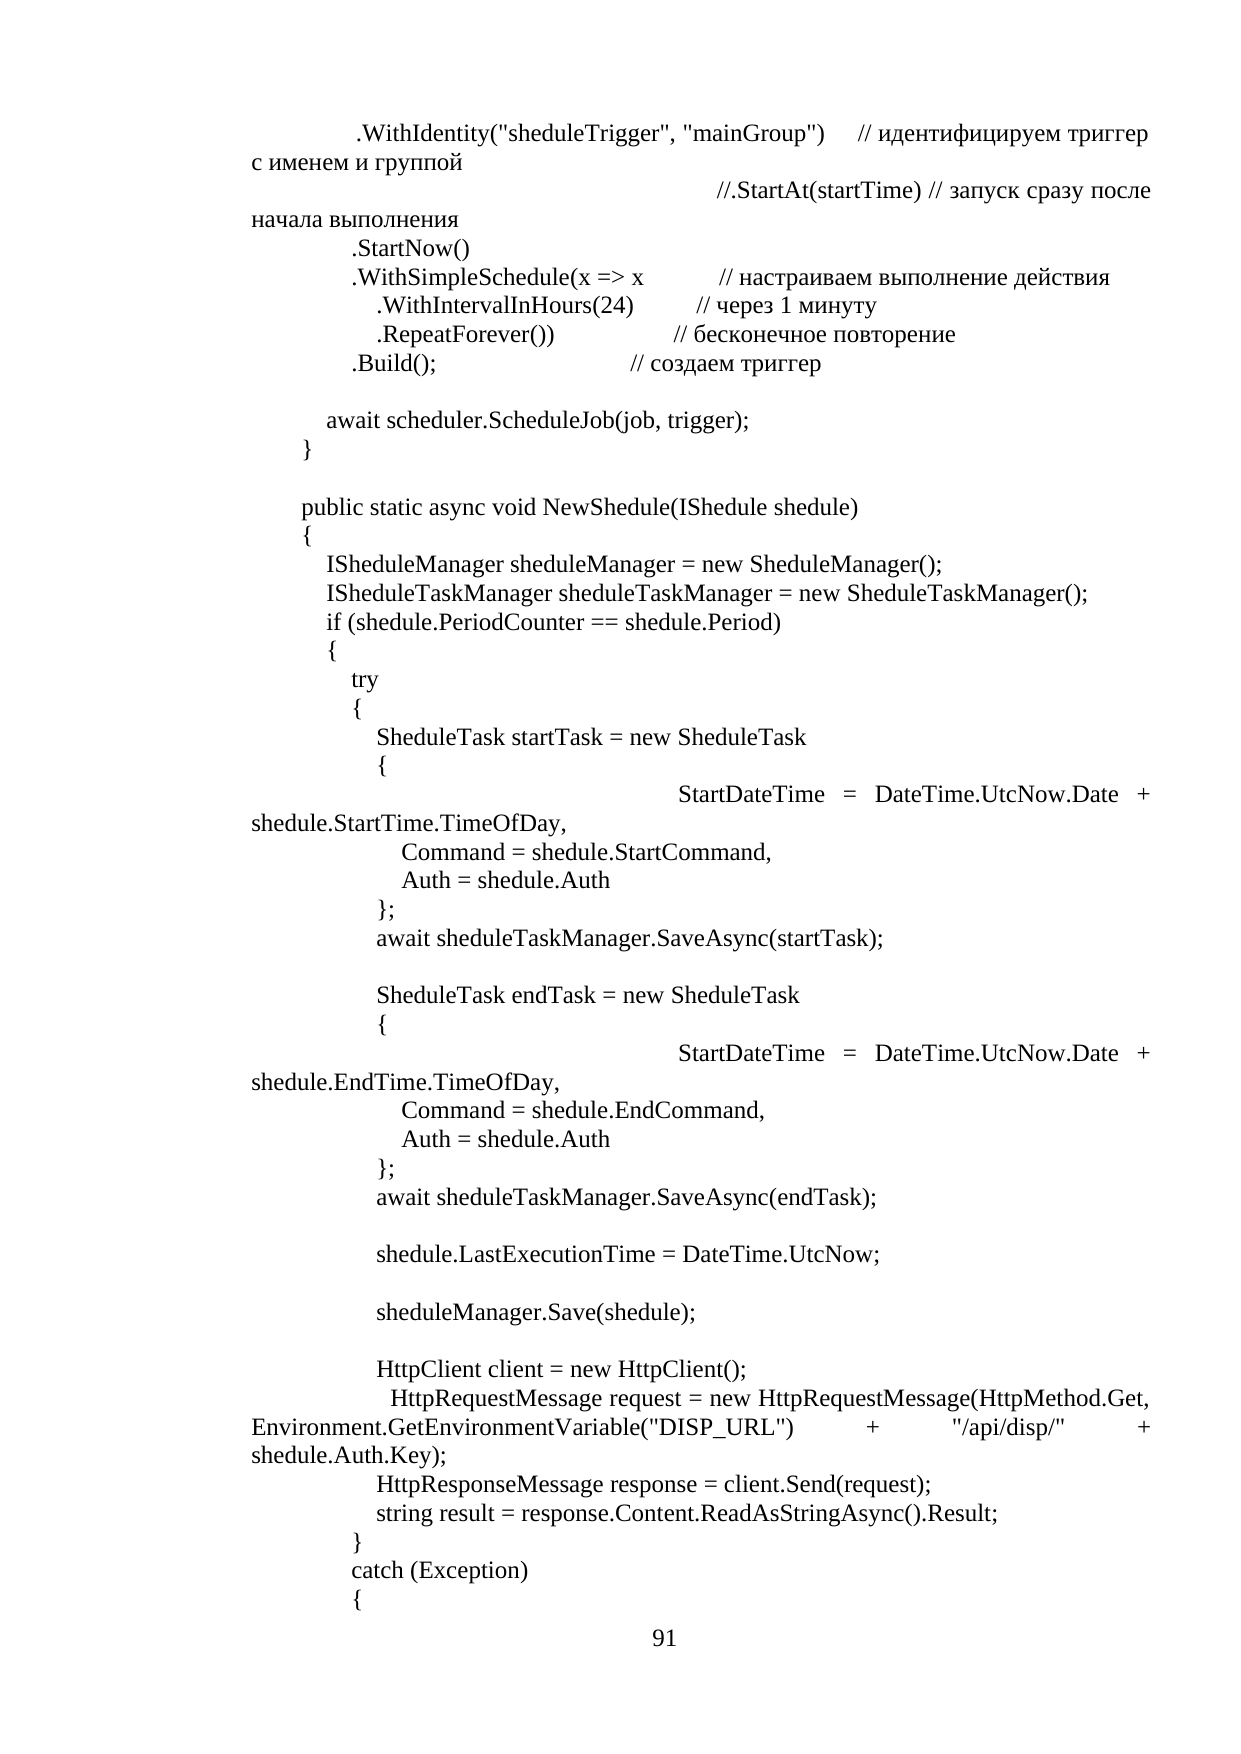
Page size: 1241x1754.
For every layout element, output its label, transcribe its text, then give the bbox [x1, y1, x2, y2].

text } [251, 1527, 1152, 1556]
text if (shedule.PeriodCounter == shedule.Period) [251, 607, 1152, 636]
text Command = shedule.StartCommand, [251, 837, 1152, 866]
text }; [251, 1153, 1152, 1182]
text await sheduleTaskManager.SaveAsync(endTask); [251, 1182, 1152, 1211]
text SheduleTask startTask = new SheduleTask [251, 722, 1152, 751]
text { [251, 751, 1152, 779]
text .WithIntervalInHours(24) // через 1 минуту [251, 291, 1152, 319]
text { [251, 693, 1152, 722]
text .Build(); // создаем триггер [251, 348, 1152, 377]
text ISheduleTaskManager sheduleTaskManager = new SheduleTaskManager(); [251, 578, 1152, 607]
text SheduleTask endTask = new SheduleTask [251, 981, 1152, 1009]
text ISheduleManager sheduleManager = new SheduleManager(); [251, 549, 1152, 578]
text .WithSimpleSchedule(x => x // настраиваем выполнение действия [251, 262, 1152, 291]
text public static async void NewShedule(IShedule shedule) [251, 492, 1152, 521]
text } [251, 434, 1152, 463]
text StartDateTime = DateTime.UtcNow.Date + shedule.EndTime.TimeOfDay, [251, 1038, 1152, 1096]
text { [251, 1584, 1152, 1613]
text HttpClient client = new HttpClient(); [251, 1354, 1152, 1383]
text //.StartAt(startTime) // запуск сразу после начала выполнения [251, 176, 1152, 233]
text shedule.LastExecutionTime = DateTime.UtcNow; [251, 1239, 1152, 1268]
text }; [251, 894, 1152, 923]
text await sheduleTaskManager.SaveAsync(startTask); [251, 923, 1152, 952]
text try [251, 664, 1152, 693]
text sheduleManager.Save(shedule); [251, 1297, 1152, 1326]
text { [251, 1009, 1152, 1038]
text Auth = shedule.Auth [251, 866, 1152, 894]
text await scheduler.ScheduleJob(job, trigger); [251, 406, 1152, 434]
text { [251, 521, 1152, 549]
text string result = response.Content.ReadAsStringAsync().Result; [251, 1498, 1152, 1527]
text HttpRequestMessage request = new HttpRequestMessage(HttpMethod.Get, Environment.GetEnvironmentVariable("DISP_URL") + "/api/disp/" + shedule.Auth.Key); [251, 1383, 1152, 1469]
text Command = shedule.EndCommand, [251, 1096, 1152, 1124]
text Auth = shedule.Auth [251, 1124, 1152, 1153]
text StartDateTime = DateTime.UtcNow.Date + shedule.StartTime.TimeOfDay, [251, 779, 1152, 837]
text { [251, 636, 1152, 664]
text .RepeatForever()) // бесконечное повторение [251, 319, 1152, 348]
text .StartNow() [251, 233, 1152, 262]
text .WithIdentity("sheduleTrigger", "mainGroup") // идентифицируем триггер с именем и группой [251, 118, 1152, 176]
text HttpResponseMessage response = client.Send(request); [251, 1469, 1152, 1498]
text catch (Exception) [251, 1556, 1152, 1584]
